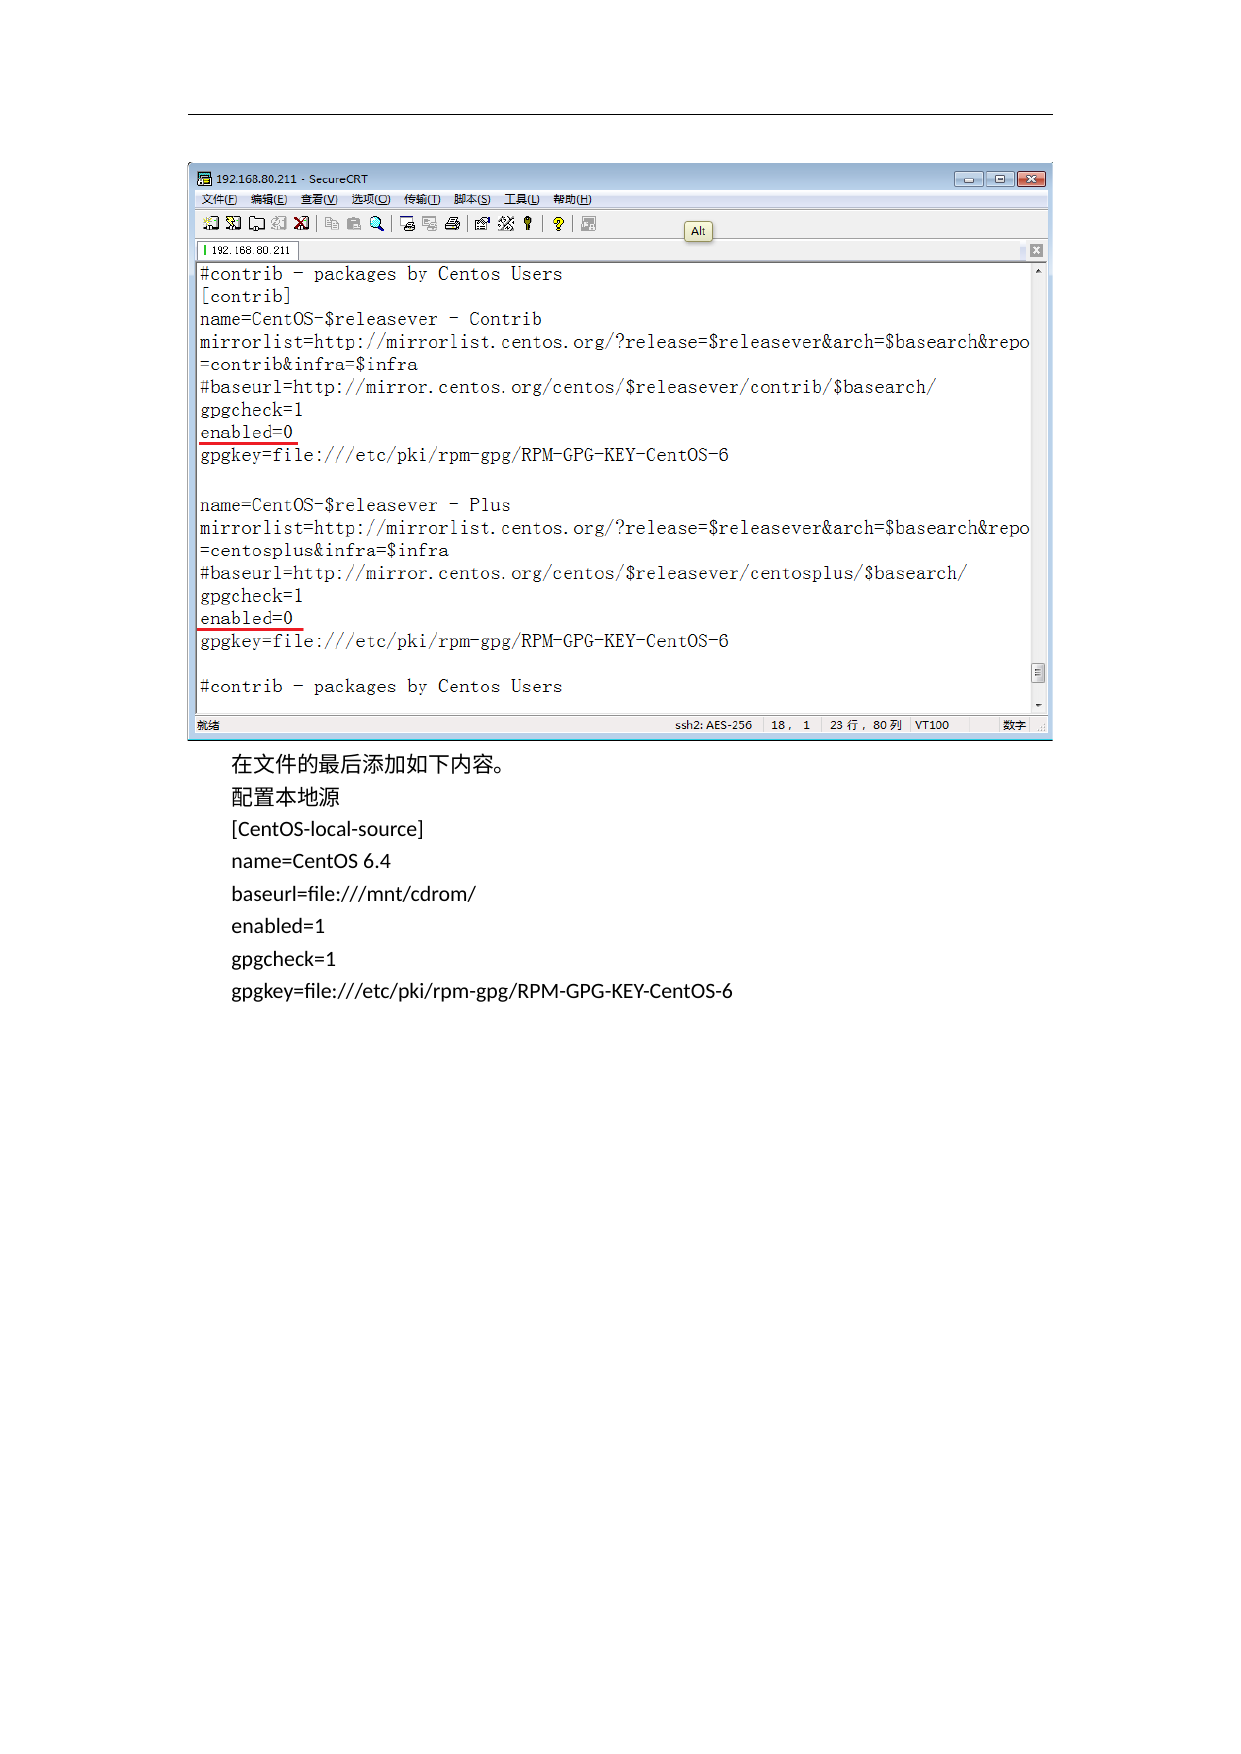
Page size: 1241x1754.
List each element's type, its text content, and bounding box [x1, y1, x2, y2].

picture [187, 162, 1053, 741]
text 在文件的最后添加如下内容。 [187, 747, 1053, 779]
text 配置本地源 [187, 779, 1053, 812]
text baseurl=file:///mnt/cdrom/ [187, 877, 1053, 909]
text enabled=1 [187, 909, 1053, 942]
text gpgkey=file:///etc/pki/rpm-gpg/RPM-GPG-KEY-CentOS-6 [187, 974, 1053, 1007]
text [CentOS-local-source] [187, 812, 1053, 844]
text name=CentOS 6.4 [187, 844, 1053, 877]
text gpgcheck=1 [187, 942, 1053, 974]
